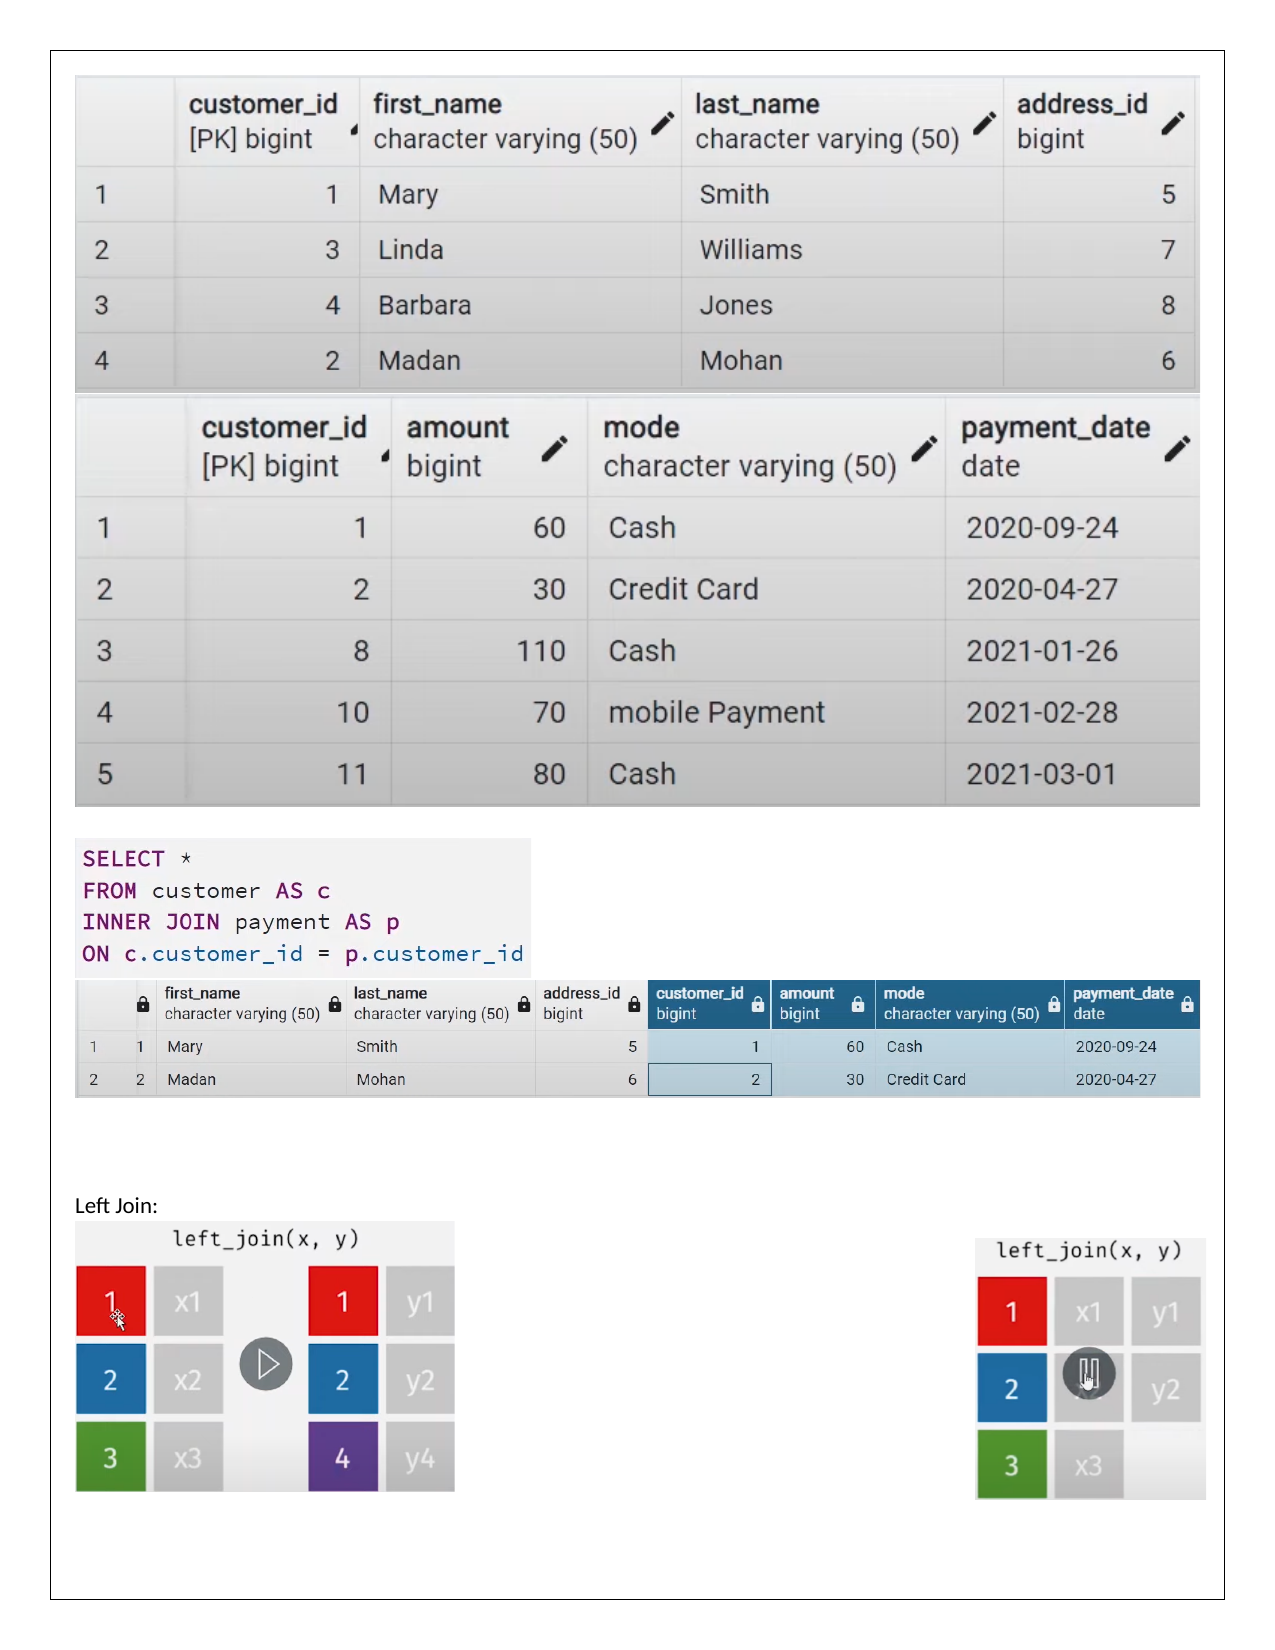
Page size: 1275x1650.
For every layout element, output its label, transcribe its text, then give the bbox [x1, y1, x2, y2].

text Left Join: [75, 1191, 1200, 1219]
picture [75, 394, 1200, 807]
picture [75, 75, 1200, 393]
picture [75, 1221, 455, 1492]
picture [75, 980, 1200, 1098]
picture [975, 1238, 1207, 1500]
picture [75, 838, 532, 978]
